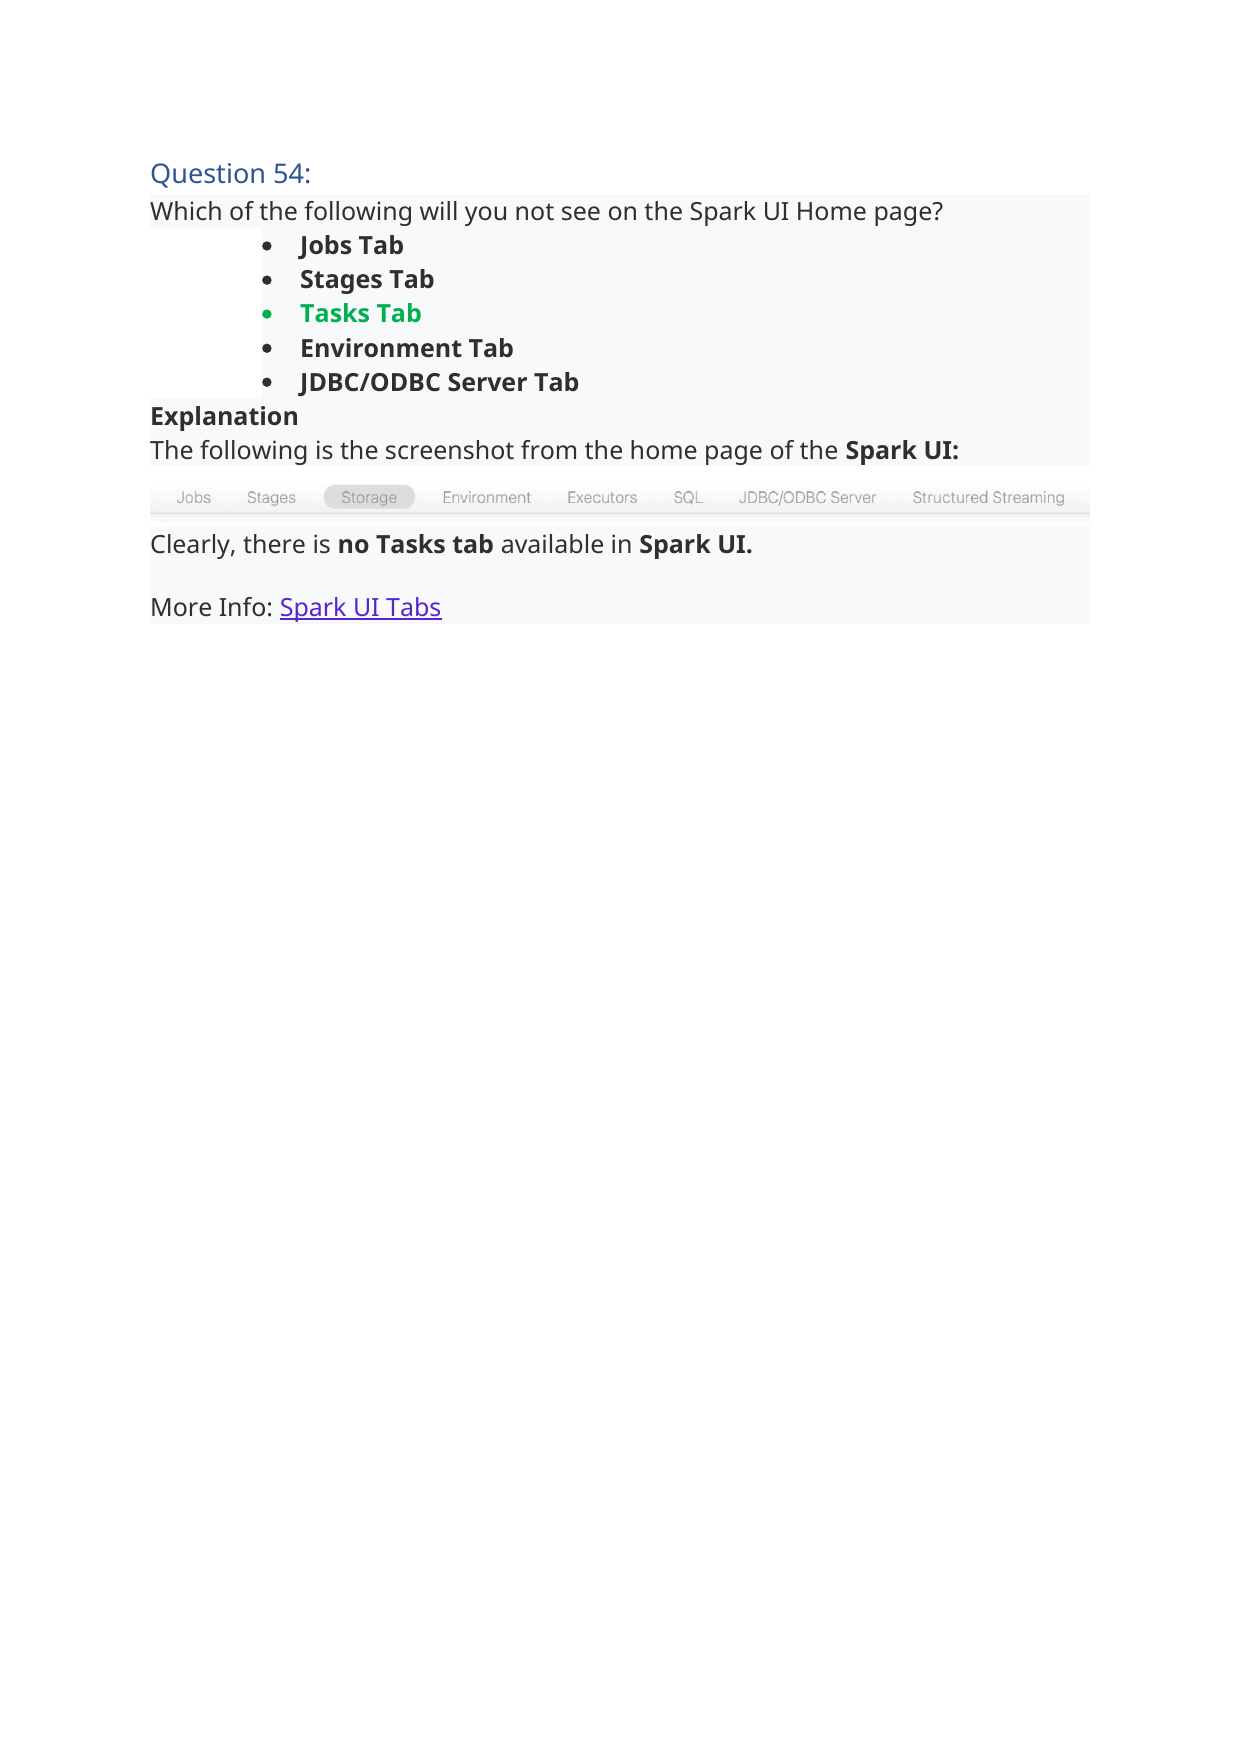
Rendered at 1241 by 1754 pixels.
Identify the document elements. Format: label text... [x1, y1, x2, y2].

picture [150, 466, 1091, 527]
list JDBC/ODBC Server Tab [262, 364, 1090, 398]
text The following is the screenshot from the home page of the Spark UI: [150, 432, 1090, 466]
text Which of the following will you not see on the Spark UI Home page? [150, 194, 1090, 228]
text Clearly, there is no Tasks tab available in Spark UI. [150, 527, 1090, 560]
text Explanation [150, 398, 1090, 432]
list Environment Tab [262, 330, 1090, 364]
subtitle Question 54: [150, 154, 1090, 191]
list Stages Tab [262, 262, 1090, 296]
list Tasks Tab [262, 296, 1090, 330]
list Jobs Tab [262, 228, 1090, 262]
text More Info: Spark UI Tabs [150, 589, 1090, 624]
